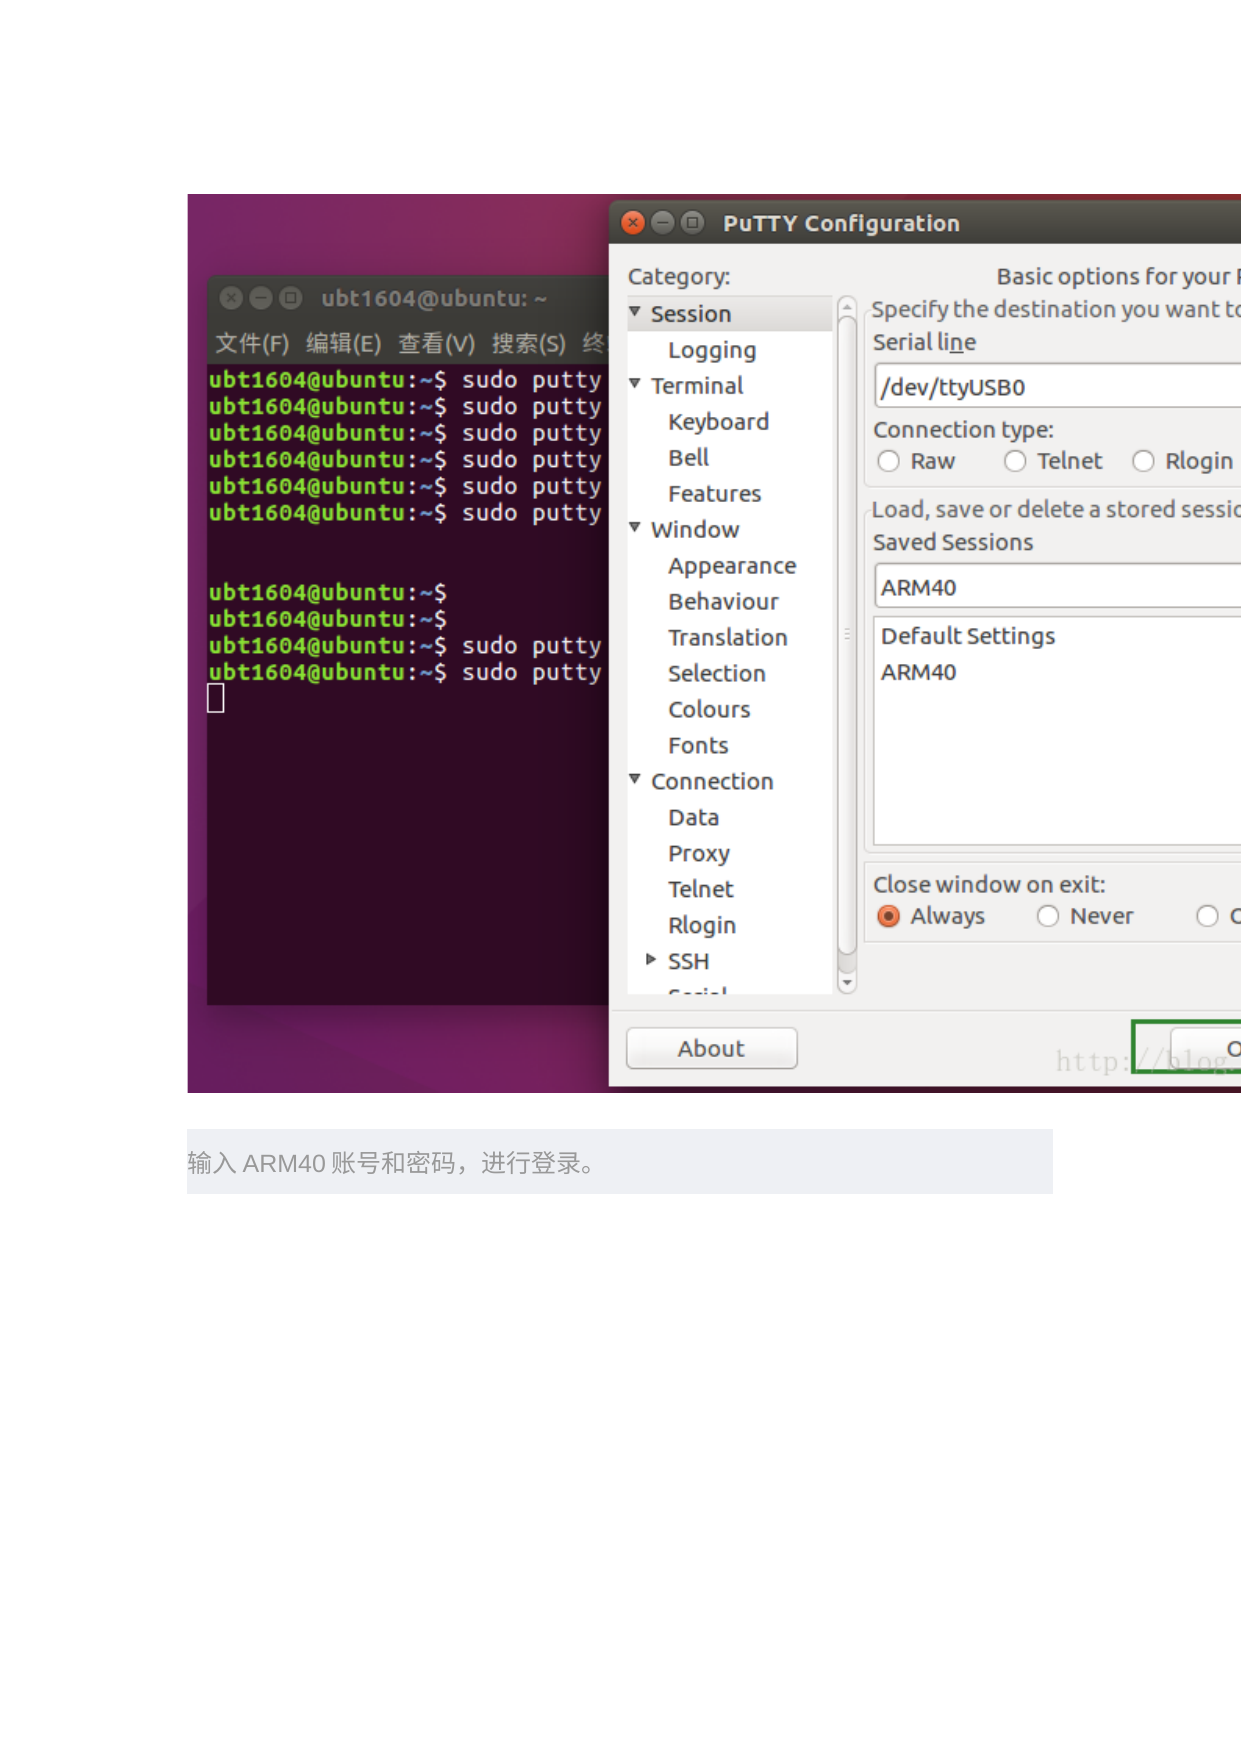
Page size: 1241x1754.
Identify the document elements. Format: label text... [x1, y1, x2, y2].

picture [187, 194, 1241, 1093]
text 输入ARM40账号和密码，进行登录。 [187, 1129, 1053, 1194]
